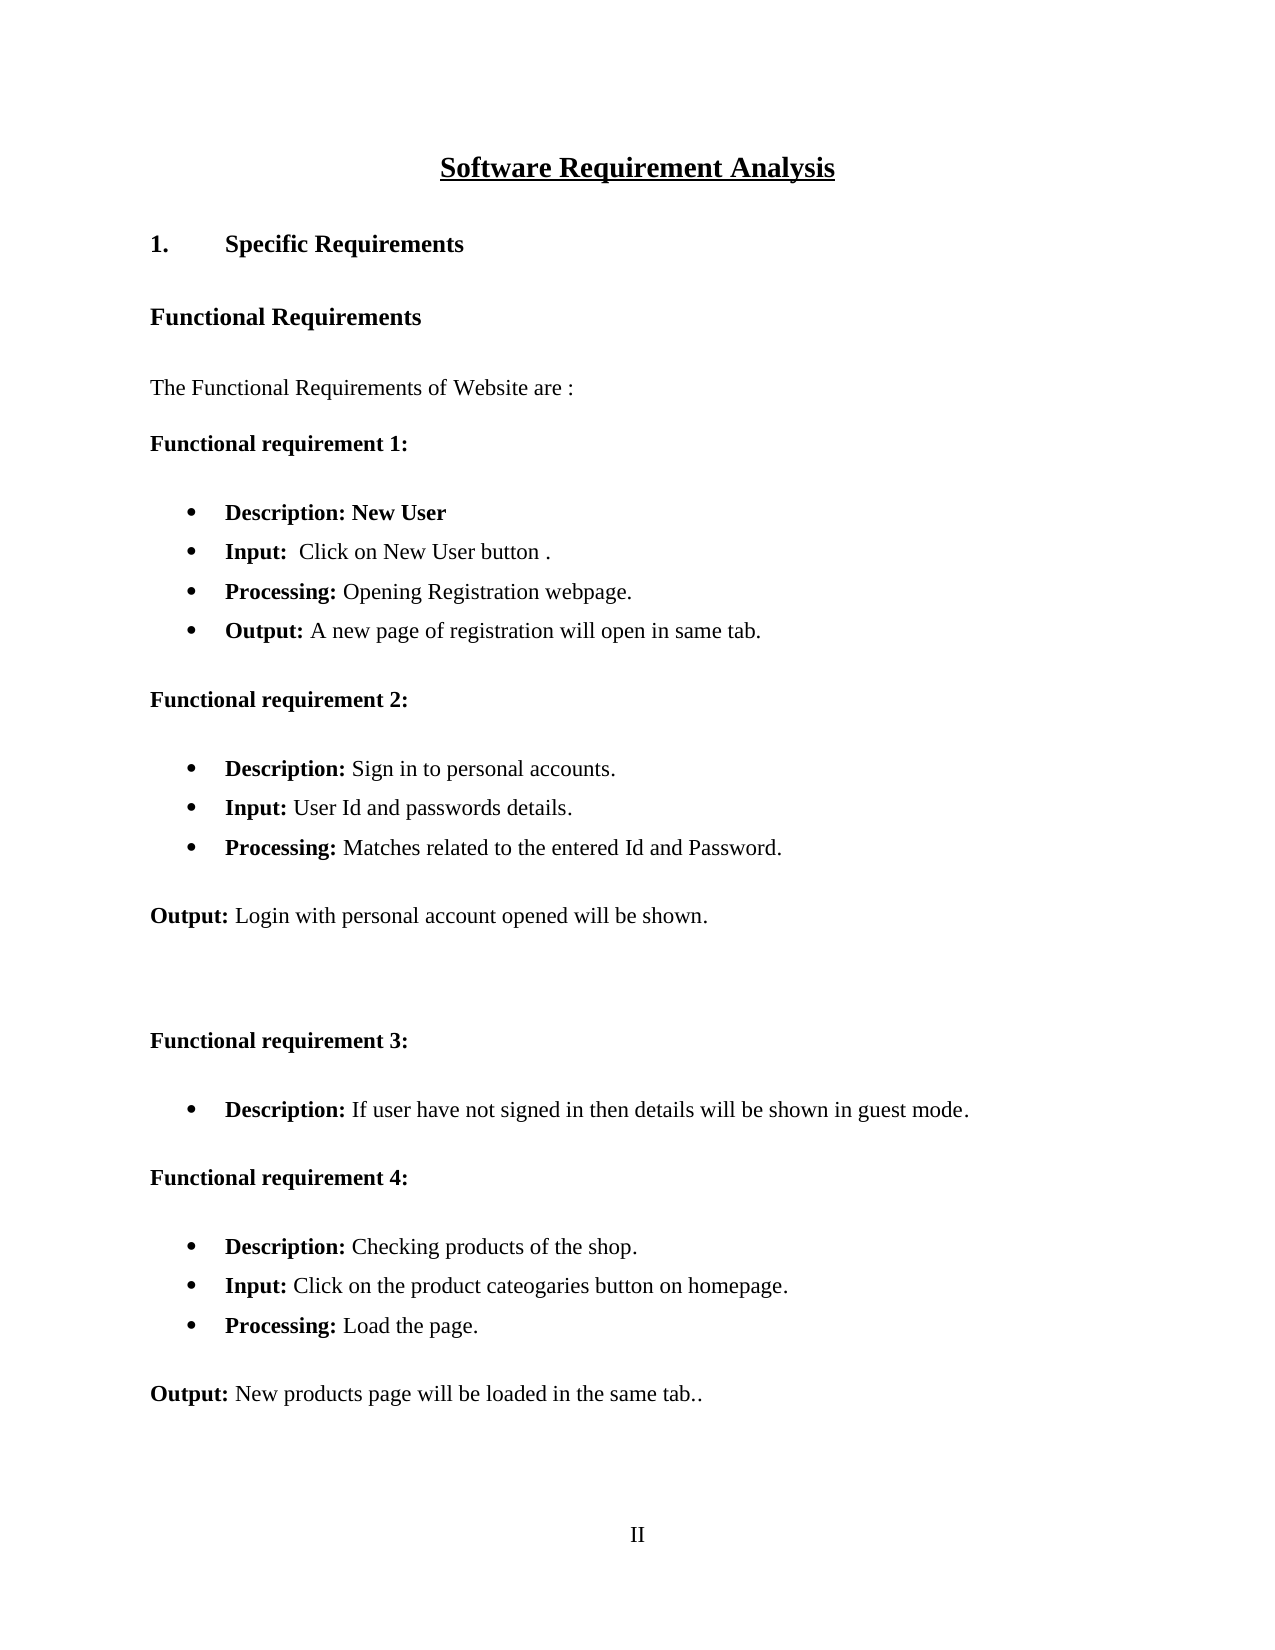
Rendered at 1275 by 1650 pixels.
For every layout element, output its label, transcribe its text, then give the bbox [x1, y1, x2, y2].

text The Functional Requirements of Website are : [150, 374, 1125, 400]
subtitle Specific Requirements [150, 229, 1125, 258]
list Output: A new page of registration will open in same tab. [187, 617, 1125, 644]
text Functional requirement 3: [150, 1027, 1125, 1053]
list Input: User Id and passwords details. [187, 794, 1125, 820]
list Description: Checking products of the shop. [187, 1233, 1125, 1259]
list Input: Click on the product cateogaries button on homepage. [187, 1272, 1125, 1299]
list Description: New User [187, 499, 1125, 525]
text Functional requirement 1: [150, 430, 1125, 457]
text Functional requirement 4: [150, 1164, 1125, 1191]
text Functional requirement 2: [150, 686, 1125, 712]
list Input: Click on New User button . [187, 538, 1125, 565]
list Description: If user have not signed in then details will be shown in guest mode. [187, 1096, 1125, 1122]
text Software Requirement Analysis [150, 150, 1125, 183]
list Description: Sign in to personal accounts. [187, 754, 1125, 781]
subtitle Functional Requirements [150, 302, 1125, 331]
list Processing: Opening Registration webpage. [187, 578, 1125, 604]
text Output: New products page will be loaded in the same tab.. [150, 1381, 1125, 1407]
text Output: Login with personal account opened will be shown. [150, 902, 1125, 928]
list Processing: Matches related to the entered Id and Password. [187, 833, 1125, 860]
list Processing: Load the page. [187, 1312, 1125, 1338]
